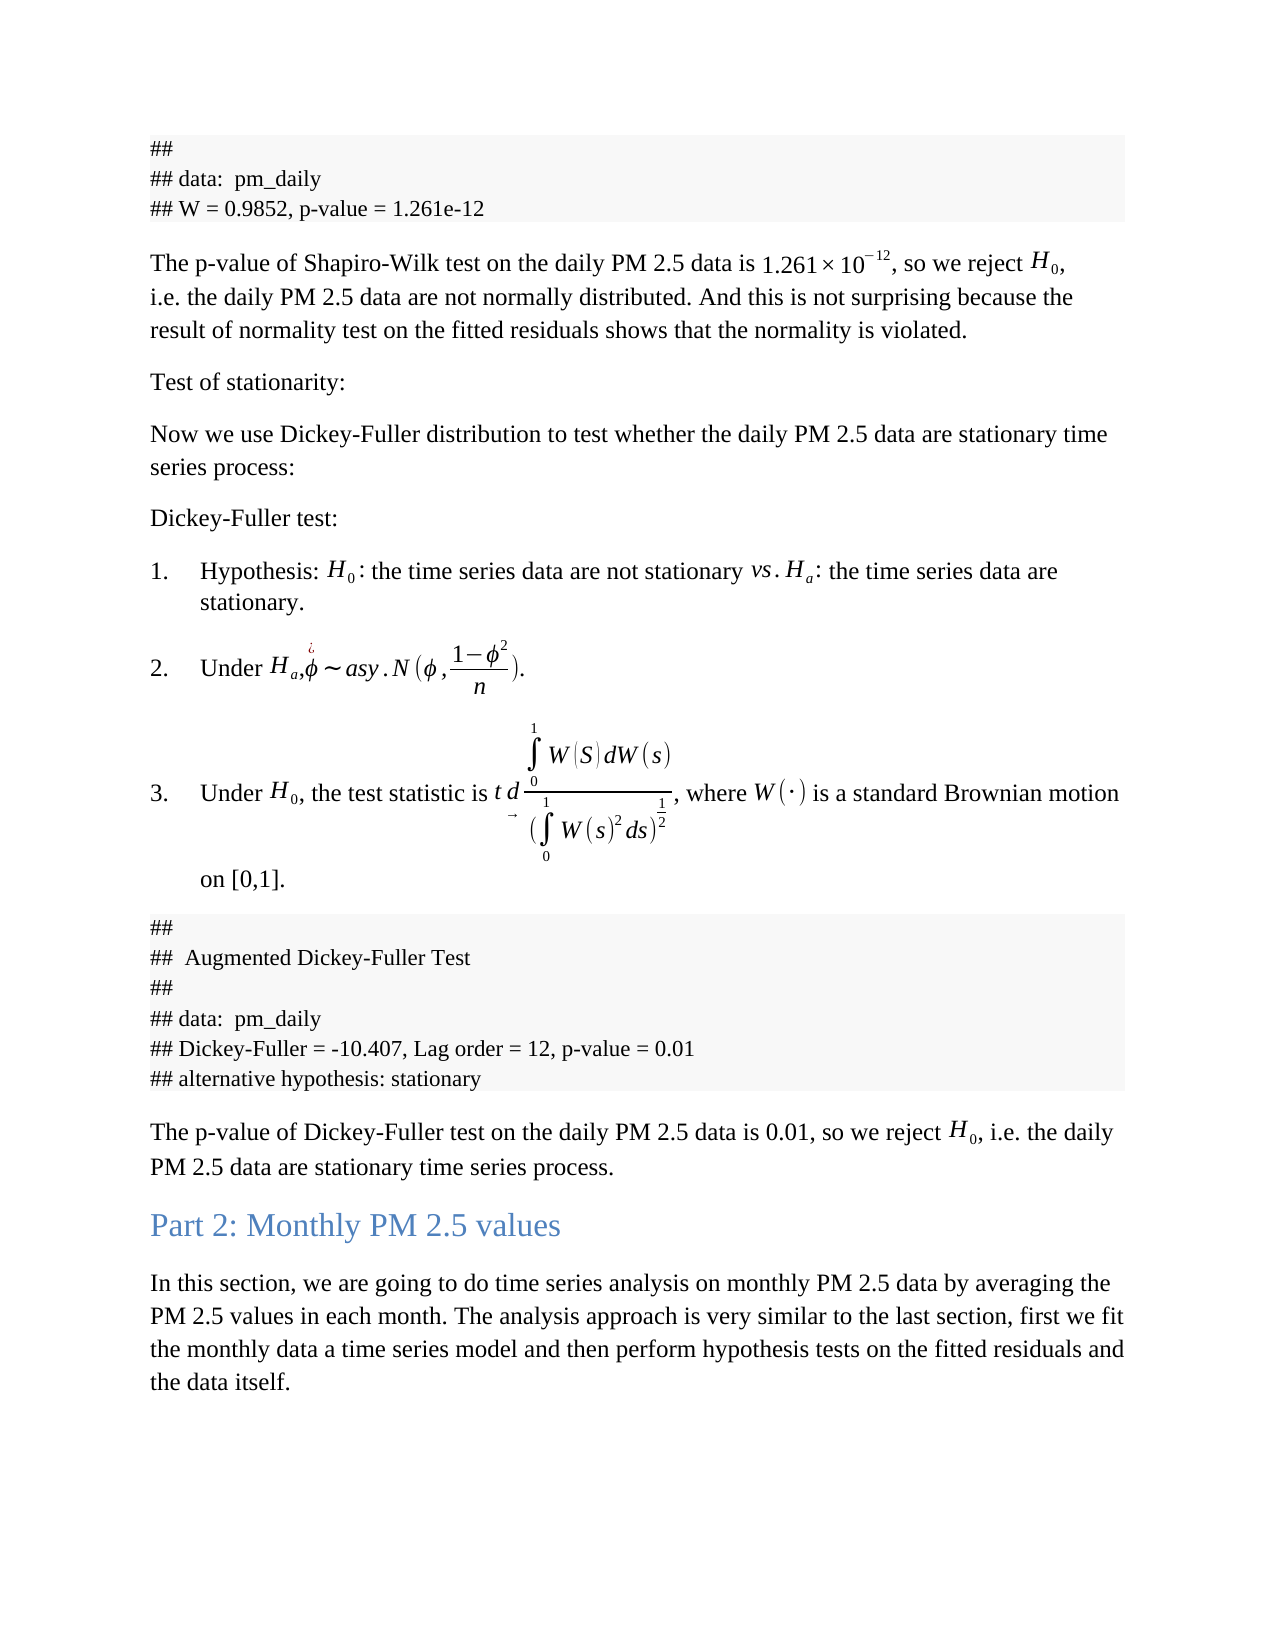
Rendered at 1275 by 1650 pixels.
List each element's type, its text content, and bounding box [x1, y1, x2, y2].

list Under ,. [150, 636, 1125, 699]
text Now we use Dickey-Fuller distribution to test whether the daily PM 2.5 data are stationary time series process: [150, 419, 1125, 480]
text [150, 135, 1125, 222]
text In this section, we are going to do time series analysis on monthly PM 2.5 data by averaging the PM 2.5 values in each month. The analysis approach is very similar to the last section, first we fit the monthly data a time series model and then perform hypothesis tests on the fitted residuals and the data itself. [150, 1268, 1125, 1396]
list Hypothesis: the time series data are not stationary the time series data are stationary. [150, 555, 1125, 615]
text Dickey-Fuller test: [150, 503, 1125, 532]
text The p-value of Shapiro-Wilk test on the daily PM 2.5 data is , so we reject , i.e. the daily PM 2.5 data are not normally distributed. And this is not surprising because the result of normality test on the fitted residuals shows that the normality is violated. [150, 246, 1125, 344]
text Part 2: Monthly PM 2.5 values [150, 1206, 1125, 1244]
text Test of stationarity: [150, 367, 1125, 396]
text ## ## Augmented Dickey-Fuller Test ## ## data: pm_daily ## Dickey-Fuller = -10.407, Lag order = 12, p-value = 0.01 ## alternative hypothesis: stationary [150, 914, 1125, 1091]
text The p-value of Dickey-Fuller test on the daily PM 2.5 data is 0.01, so we reject , i.e. the daily PM 2.5 data are stationary time series process. [150, 1116, 1125, 1181]
list Under , the test statistic is , where is a standard Brownian motion on [0,1]. [150, 719, 1125, 893]
